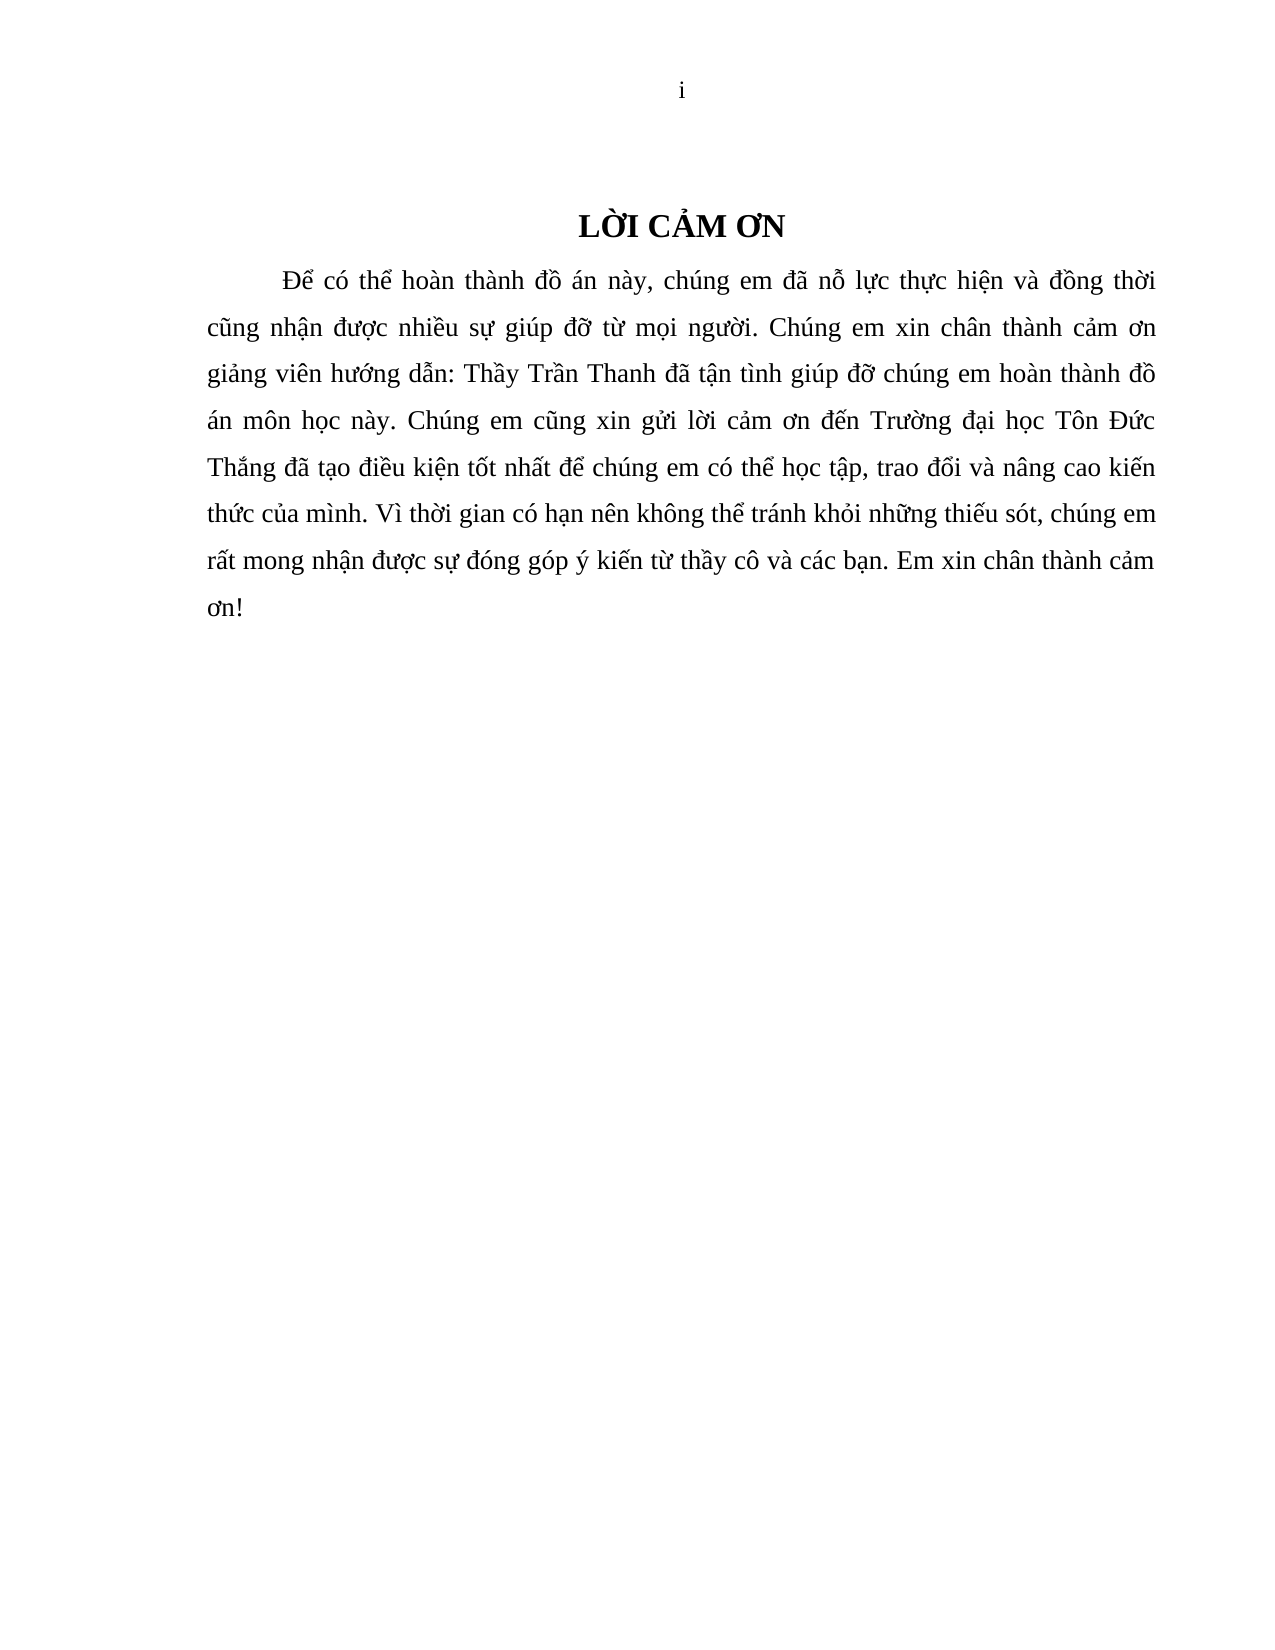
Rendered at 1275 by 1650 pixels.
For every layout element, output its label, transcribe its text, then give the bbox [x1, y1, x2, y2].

text Để có thể hoàn thành đồ án này, chúng em đã nỗ lực thực hiện và đồng thời cũng nhận được nhiều sự giúp đỡ từ mọi người. Chúng em xin chân thành cảm ơn giảng viên hướng dẫn: Thầy Trần Thanh đã tận tình giúp đỡ chúng em hoàn thành đồ án môn học này. Chúng em cũng xin gửi lời cảm ơn đến Trường đại học Tôn Đức Thắng đã tạo điều kiện tốt nhất để chúng em có thể học tập, trao đổi và nâng cao kiến thức của mình. Vì thời gian có hạn nên không thể tránh khỏi những thiếu sót, chúng em rất mong nhận được sự đóng góp ý kiến từ thầy cô và các bạn. Em xin chân thành cảm ơn! [207, 264, 1157, 622]
text LỜI CẢM ƠN [207, 207, 1157, 245]
